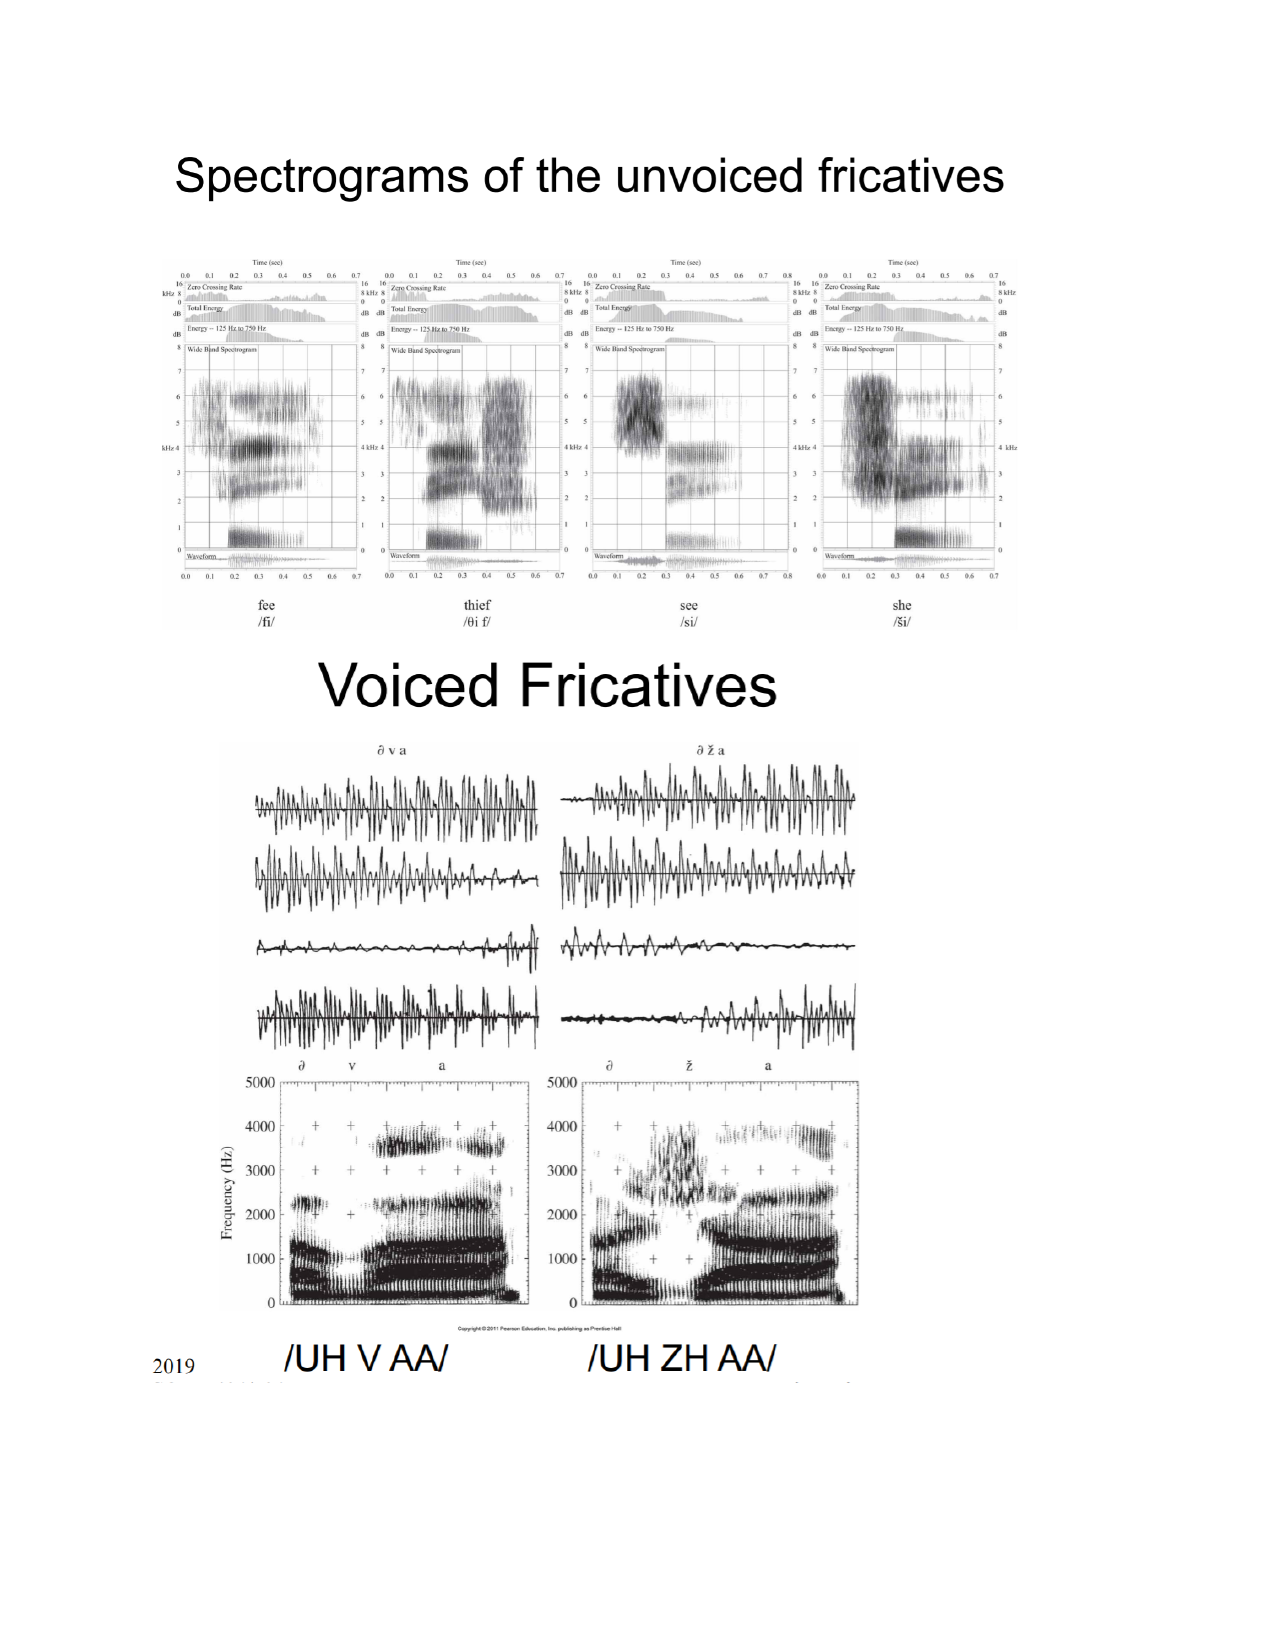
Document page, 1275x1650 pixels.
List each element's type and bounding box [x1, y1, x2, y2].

picture [150, 150, 1042, 632]
picture [150, 650, 926, 1383]
